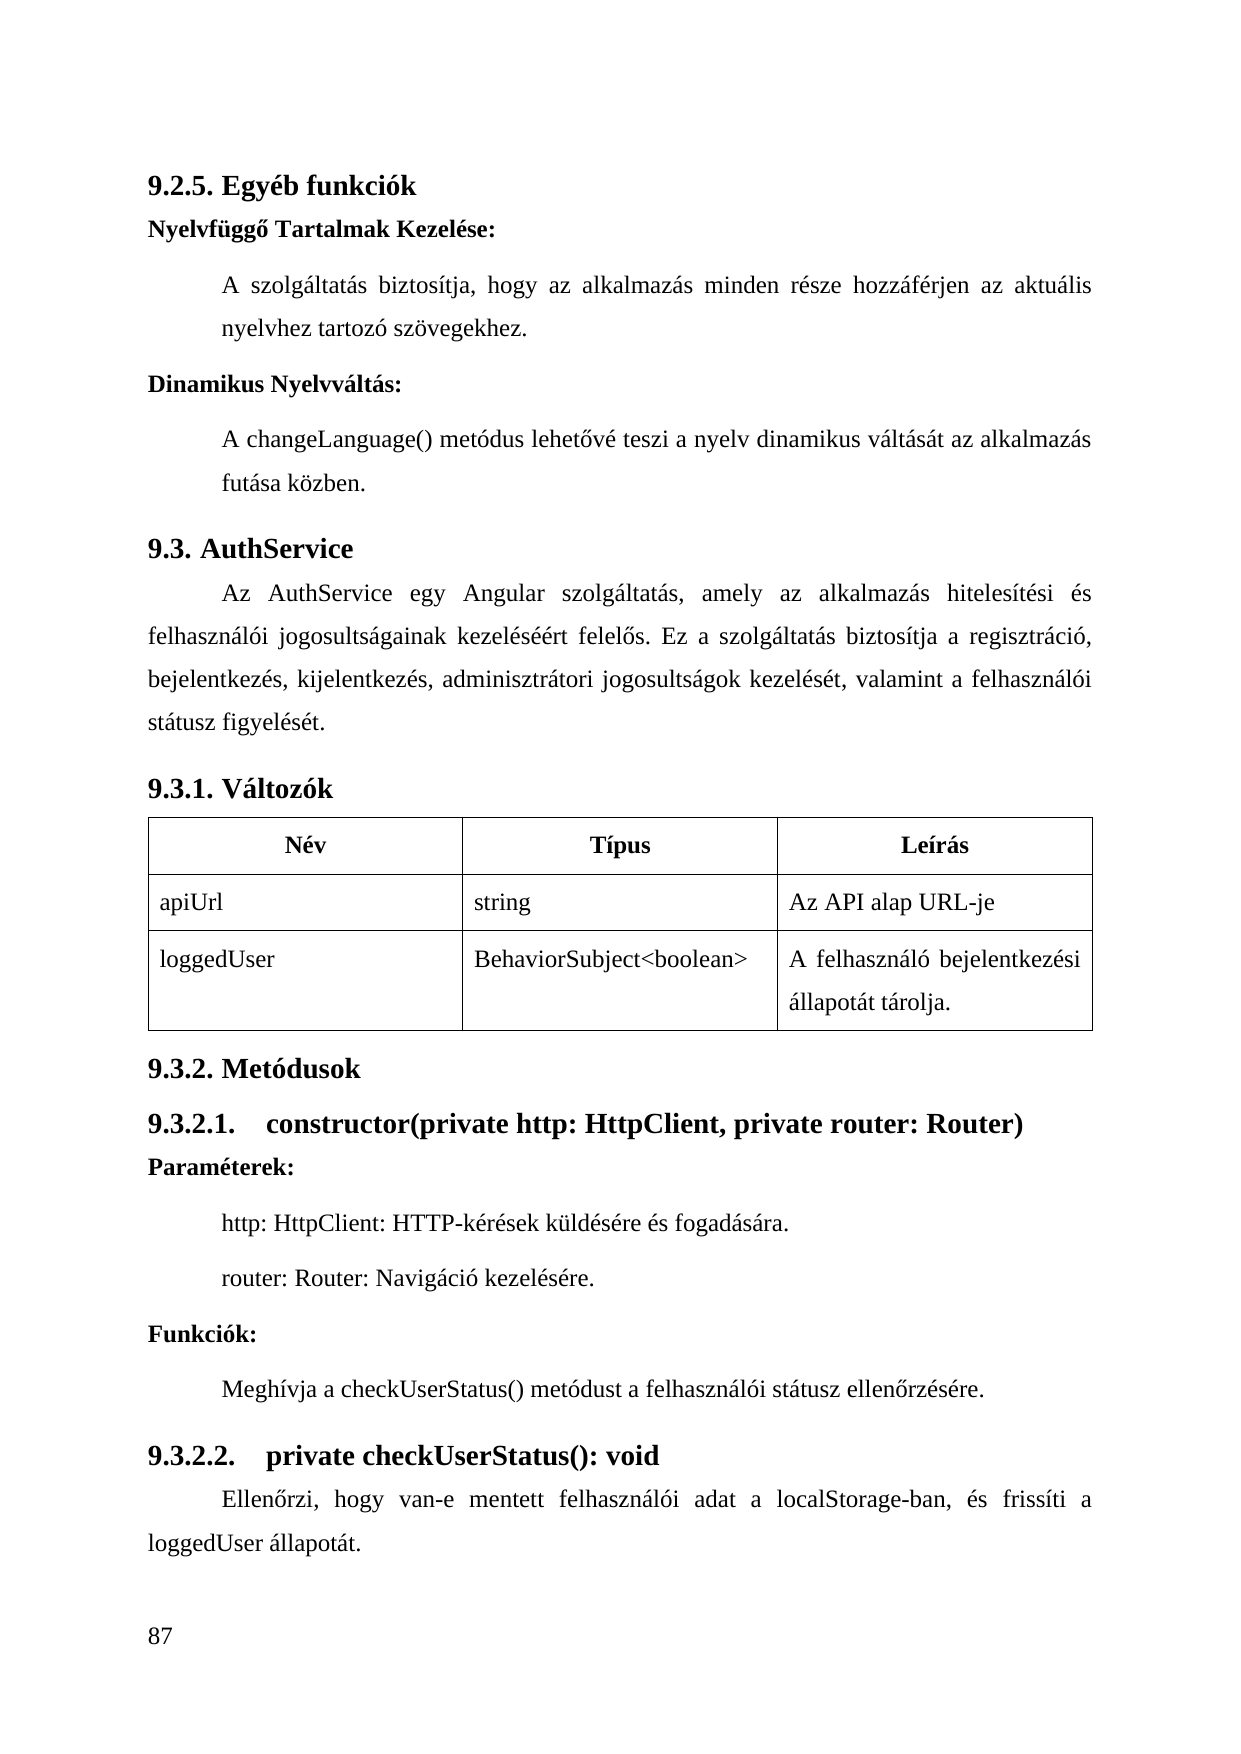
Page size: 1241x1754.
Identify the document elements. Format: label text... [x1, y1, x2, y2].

text constructor(private http: HttpClient, private router: Router) [148, 1106, 1093, 1139]
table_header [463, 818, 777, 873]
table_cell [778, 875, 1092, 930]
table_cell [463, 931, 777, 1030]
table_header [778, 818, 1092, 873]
text Ellenőrzi, hogy van-e mentett felhasználói adat a localStorage-ban, és frissíti a loggedUser állapotát. [148, 1484, 1093, 1556]
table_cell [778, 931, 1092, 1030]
text Meghívja a checkUserStatus() metódust a felhasználói státusz ellenőrzésére. [148, 1374, 1093, 1403]
text private checkUserStatus(): void [148, 1438, 1093, 1472]
text Metódusok [148, 1052, 1093, 1085]
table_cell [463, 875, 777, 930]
text A szolgáltatás biztosítja, hogy az alkalmazás minden része hozzáférjen az aktuális nyelvhez tartozó szövegekhez. [221, 270, 1093, 342]
text Az AuthService egy Angular szolgáltatás, amely az alkalmazás hitelesítési és felhasználói jogosultságainak kezeléséért felelős. Ez a szolgáltatás biztosítja a regisztráció, bejelentkezés, kijelentkezés, adminisztrátori jogosultságok kezelését, valamint a felhasználói státusz figyelését. [148, 578, 1093, 736]
text Dinamikus Nyelvváltás: [148, 369, 1093, 398]
text AuthService [148, 532, 1093, 565]
text Paraméterek: [148, 1152, 1093, 1181]
text Nyelvfüggő Tartalmak Kezelése: [148, 214, 1093, 243]
text Egyéb funkciók [148, 168, 1093, 202]
text router: Router: Navigáció kezelésére. [148, 1263, 1093, 1292]
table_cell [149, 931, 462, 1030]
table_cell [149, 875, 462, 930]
text http: HttpClient: HTTP-kérések küldésére és fogadására. [148, 1208, 1093, 1236]
text Funkciók: [148, 1319, 1093, 1348]
text A changeLanguage() metódus lehetővé teszi a nyelv dinamikus váltását az alkalmazás futása közben. [221, 424, 1093, 496]
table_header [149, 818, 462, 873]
text Változók [148, 771, 1093, 804]
